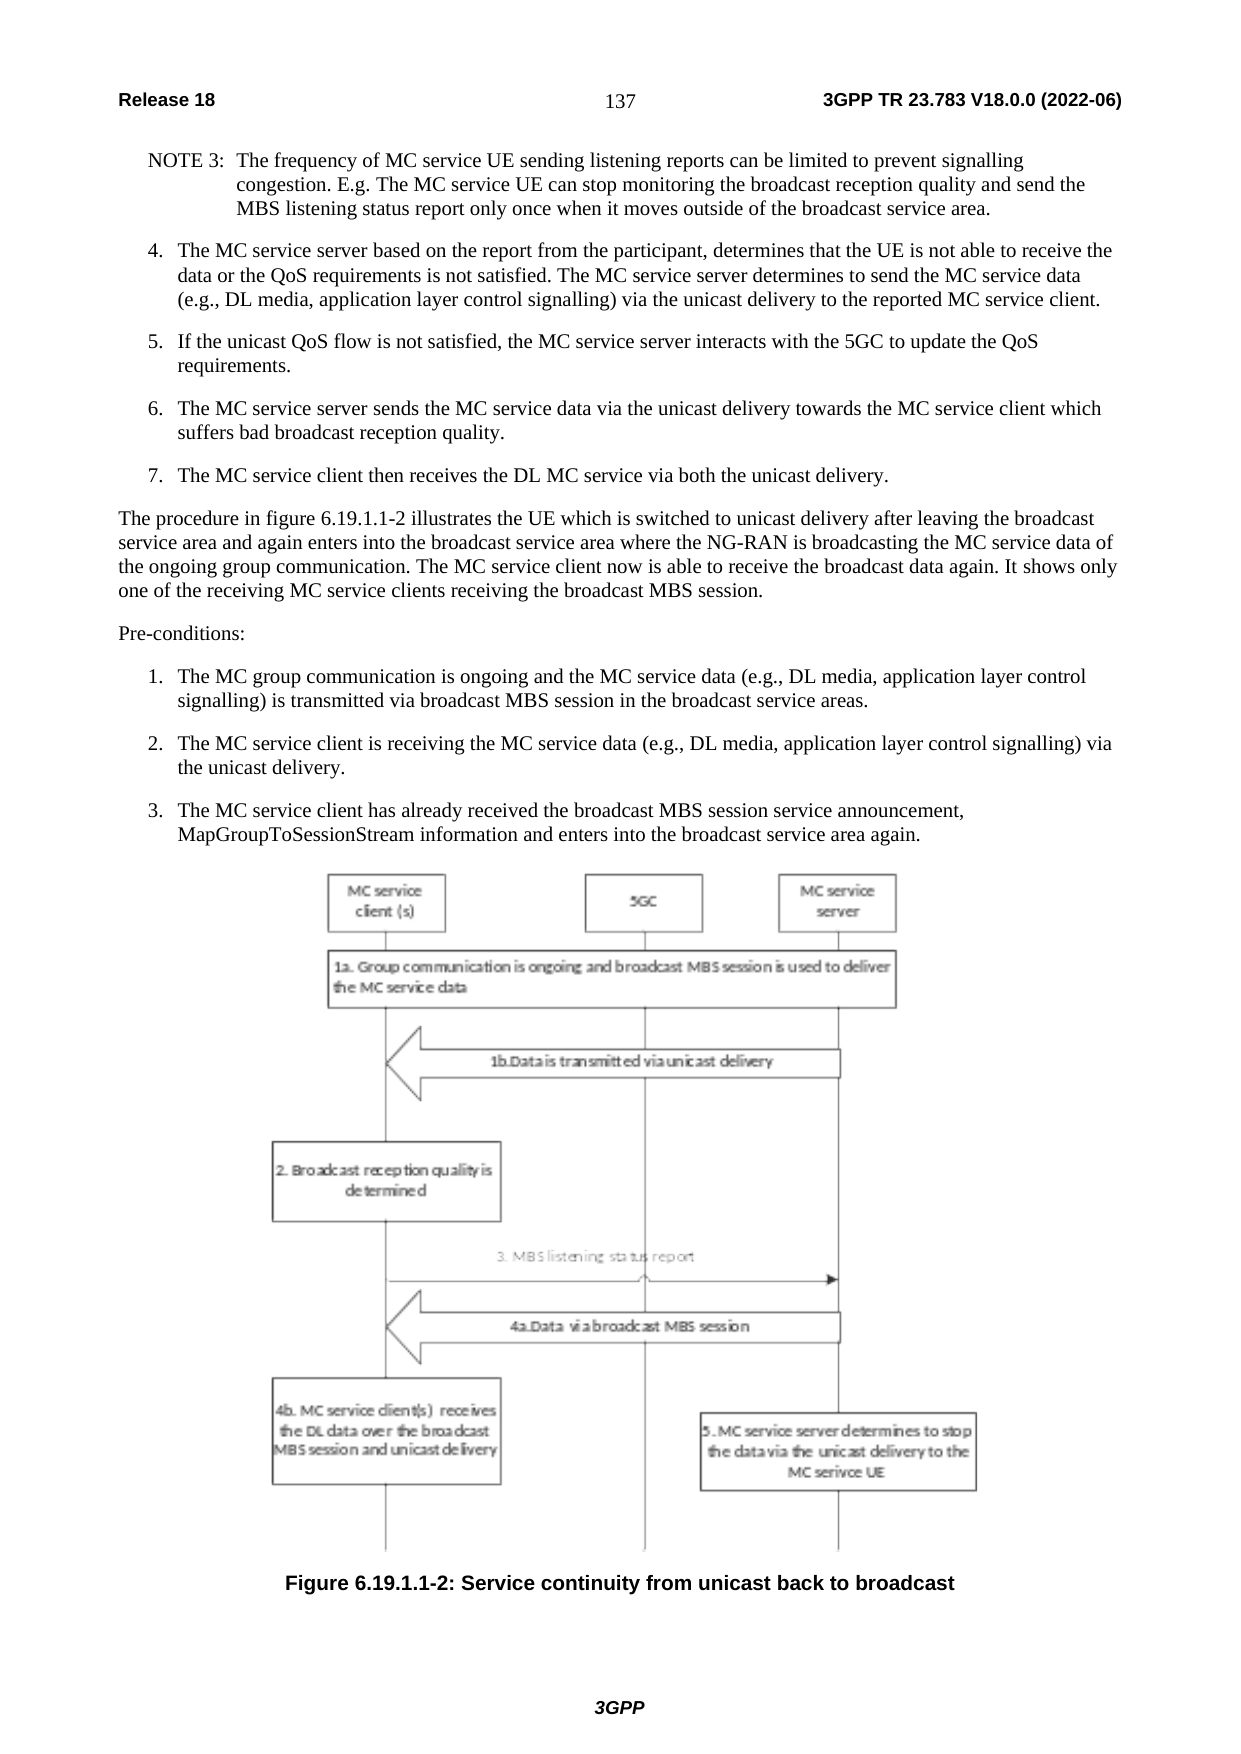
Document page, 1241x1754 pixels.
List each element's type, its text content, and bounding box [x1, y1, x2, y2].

text NOTE 3: The frequency of MC service UE sending listening reports can be limited to prevent signalling congestion. E.g. The MC service UE can stop monitoring the broadcast reception quality and send the MBS listening status report only once when it moves outside of the broadcast service area. [148, 147, 1122, 220]
text The procedure in figure 6.19.1.1-2 illustrates the UE which is switched to unicast delivery after leaving the broadcast service area and again enters into the broadcast service area where the NG-RAN is broadcasting the MC service data of the ongoing group communication. The MC service client now is able to receive the broadcast data again. It shows only one of the receiving MC service clients receiving the broadcast MBS session. [118, 506, 1122, 602]
text 5. If the unicast QoS flow is not satisfied, the MC service server interacts with the 5GC to update the QoS requirements. [148, 329, 1122, 377]
text 1. The MC group communication is ongoing and the MC service data (e.g., DL media, application layer control signalling) is transmitted via broadcast MBS session in the broadcast service areas. [148, 664, 1122, 712]
text 2. The MC service client is receiving the MC service data (e.g., DL media, application layer control signalling) via the unicast delivery. [148, 731, 1122, 779]
text 3. The MC service client has already received the broadcast MBS session service announcement, MapGroupToSessionStream information and enters into the broadcast service area again. [148, 797, 1122, 846]
text 4. The MC service server based on the report from the participant, determines that the UE is not able to receive the data or the QoS requirements is not satisfied. The MC service server determines to send the MC service data (e.g., DL media, application layer control signalling) via the unicast delivery to the reported MC service client. [148, 238, 1122, 311]
text 7. The MC service client then receives the DL MC service via both the unicast delivery. [148, 463, 1122, 487]
text Figure 6.19.1.1-2: Service continuity from unicast back to broadcast [118, 1571, 1122, 1595]
text Pre-conditions: [118, 621, 1122, 645]
text 6. The MC service server sends the MC service data via the unicast delivery towards the MC service client which suffers bad broadcast reception quality. [148, 396, 1122, 444]
